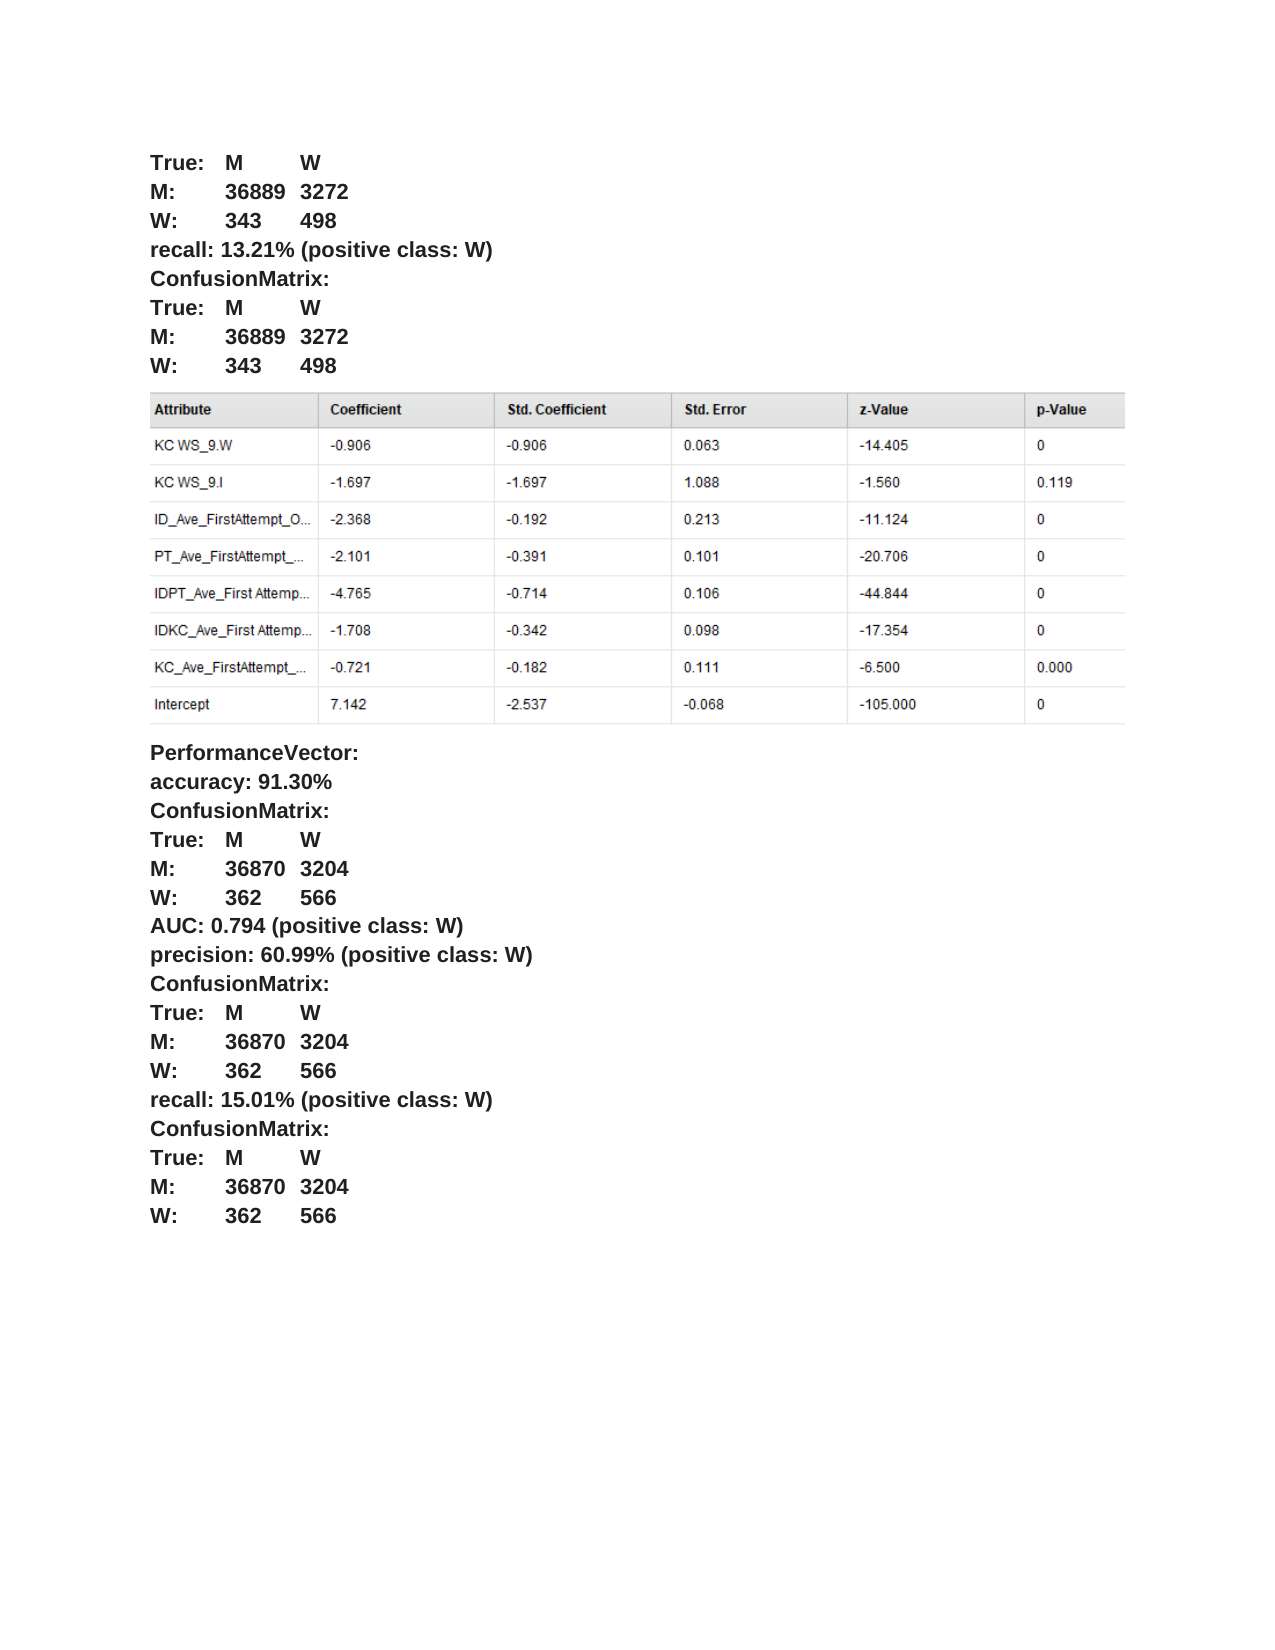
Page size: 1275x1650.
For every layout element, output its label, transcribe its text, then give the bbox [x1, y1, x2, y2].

text PerformanceVector: accuracy: 91.30% ConfusionMatrix: True: M W M: 36870 3204 W: 362 566 AUC: 0.794 (positive class: W) precision: 60.99% (positive class: W) ConfusionMatrix: True: M W M: 36870 3204 W: 362 566 recall: 15.01% (positive class: W) ConfusionMatrix: True: M W M: 36870 3204 W: 362 566 [150, 740, 1125, 1228]
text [150, 150, 1125, 378]
picture [150, 381, 1125, 736]
